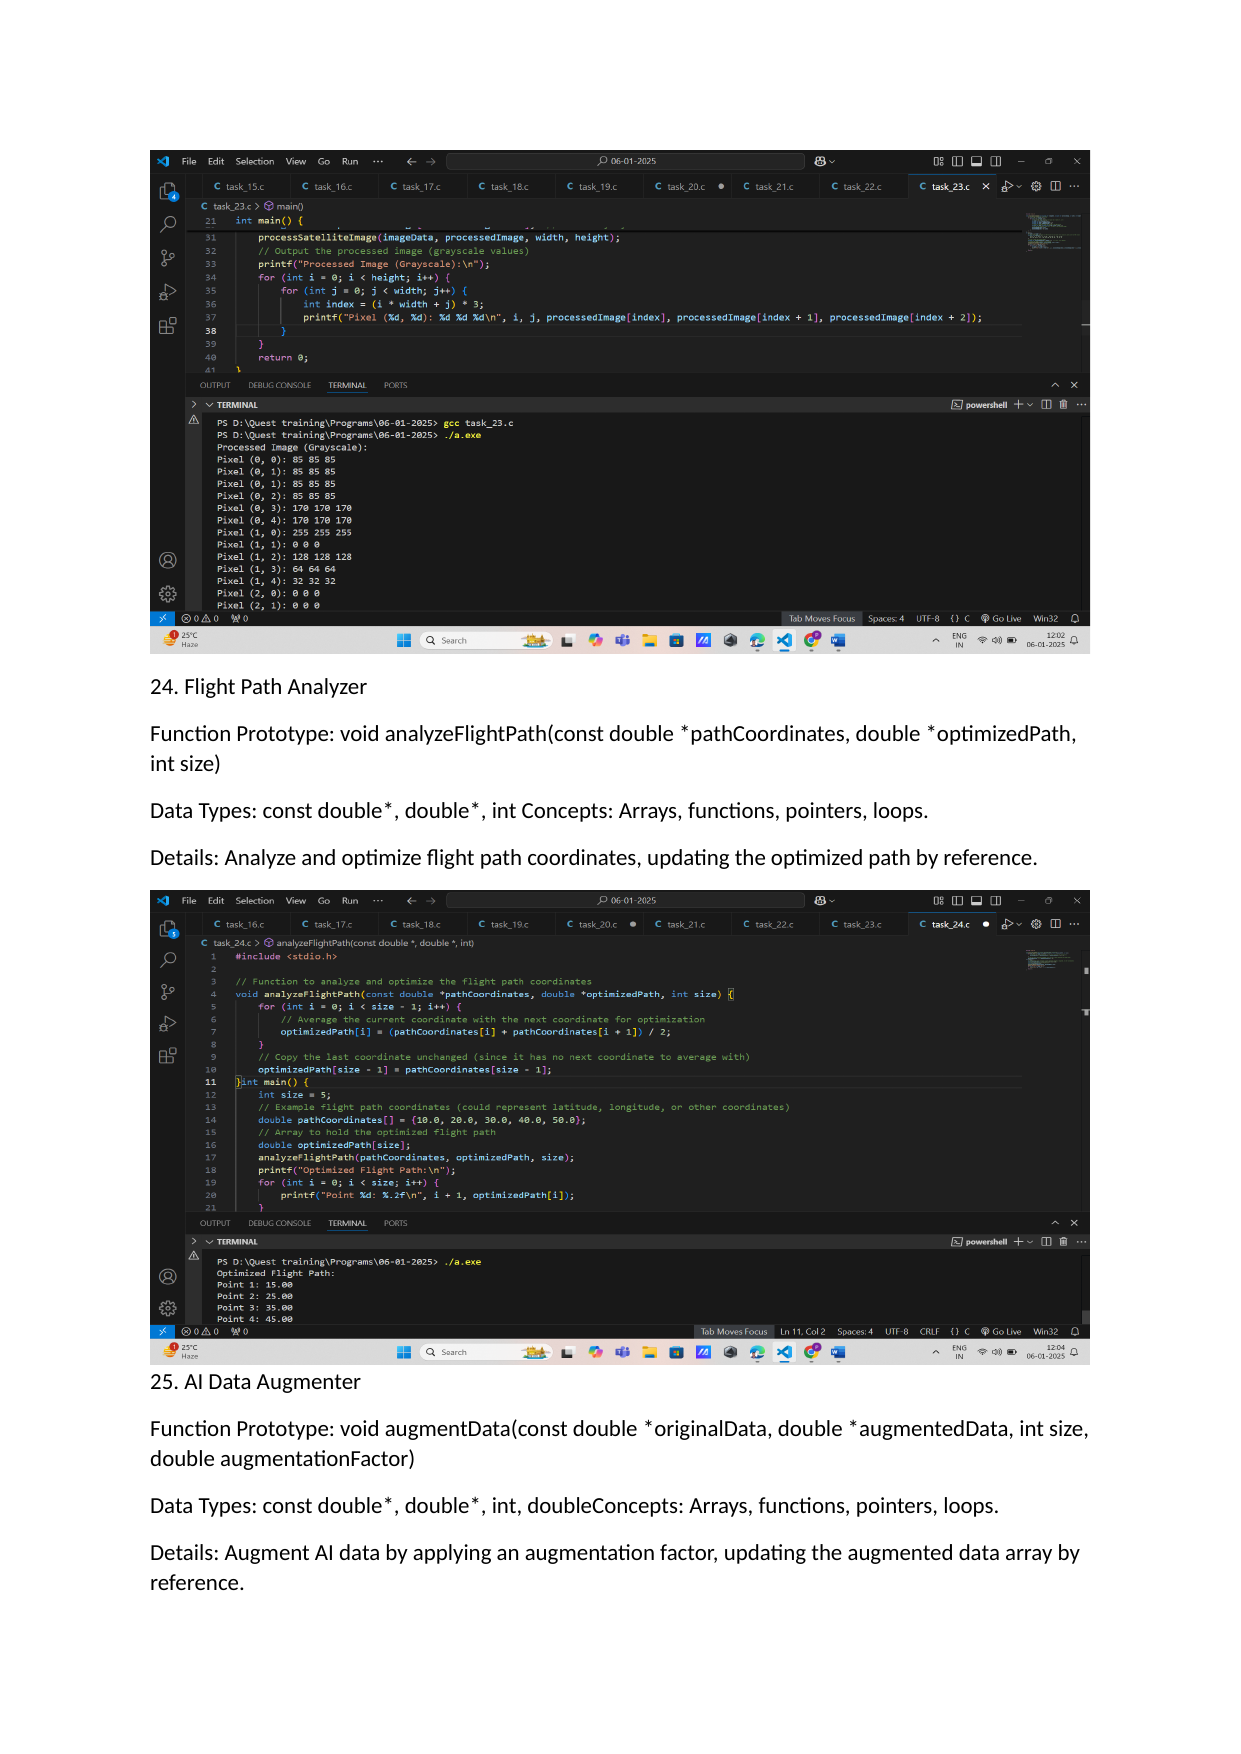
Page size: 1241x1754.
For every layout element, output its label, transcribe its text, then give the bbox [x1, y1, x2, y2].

text Details: Analyze and optimize flight path coordinates, updating the optimized path by reference. [150, 843, 1090, 871]
picture [150, 150, 1091, 654]
text Data Types: const double*, double*, int Concepts: Arrays, functions, pointers, loops. [150, 796, 1090, 824]
text Function Prototype: void analyzeFlightPath(const double *pathCoordinates, double *optimizedPath, int size) [150, 719, 1090, 777]
text Details: Augment AI data by applying an augmentation factor, updating the augmented data array by reference. [150, 1538, 1090, 1596]
picture [150, 890, 1090, 1365]
text Function Prototype: void augmentData(const double *originalData, double *augmentedData, int size, double augmentationFactor) [150, 1414, 1090, 1472]
text 24. Flight Path Analyzer [150, 672, 1090, 700]
text 25. AI Data Augmenter [150, 1365, 1090, 1395]
text Data Types: const double*, double*, int, doubleConcepts: Arrays, functions, pointers, loops. [150, 1491, 1090, 1519]
